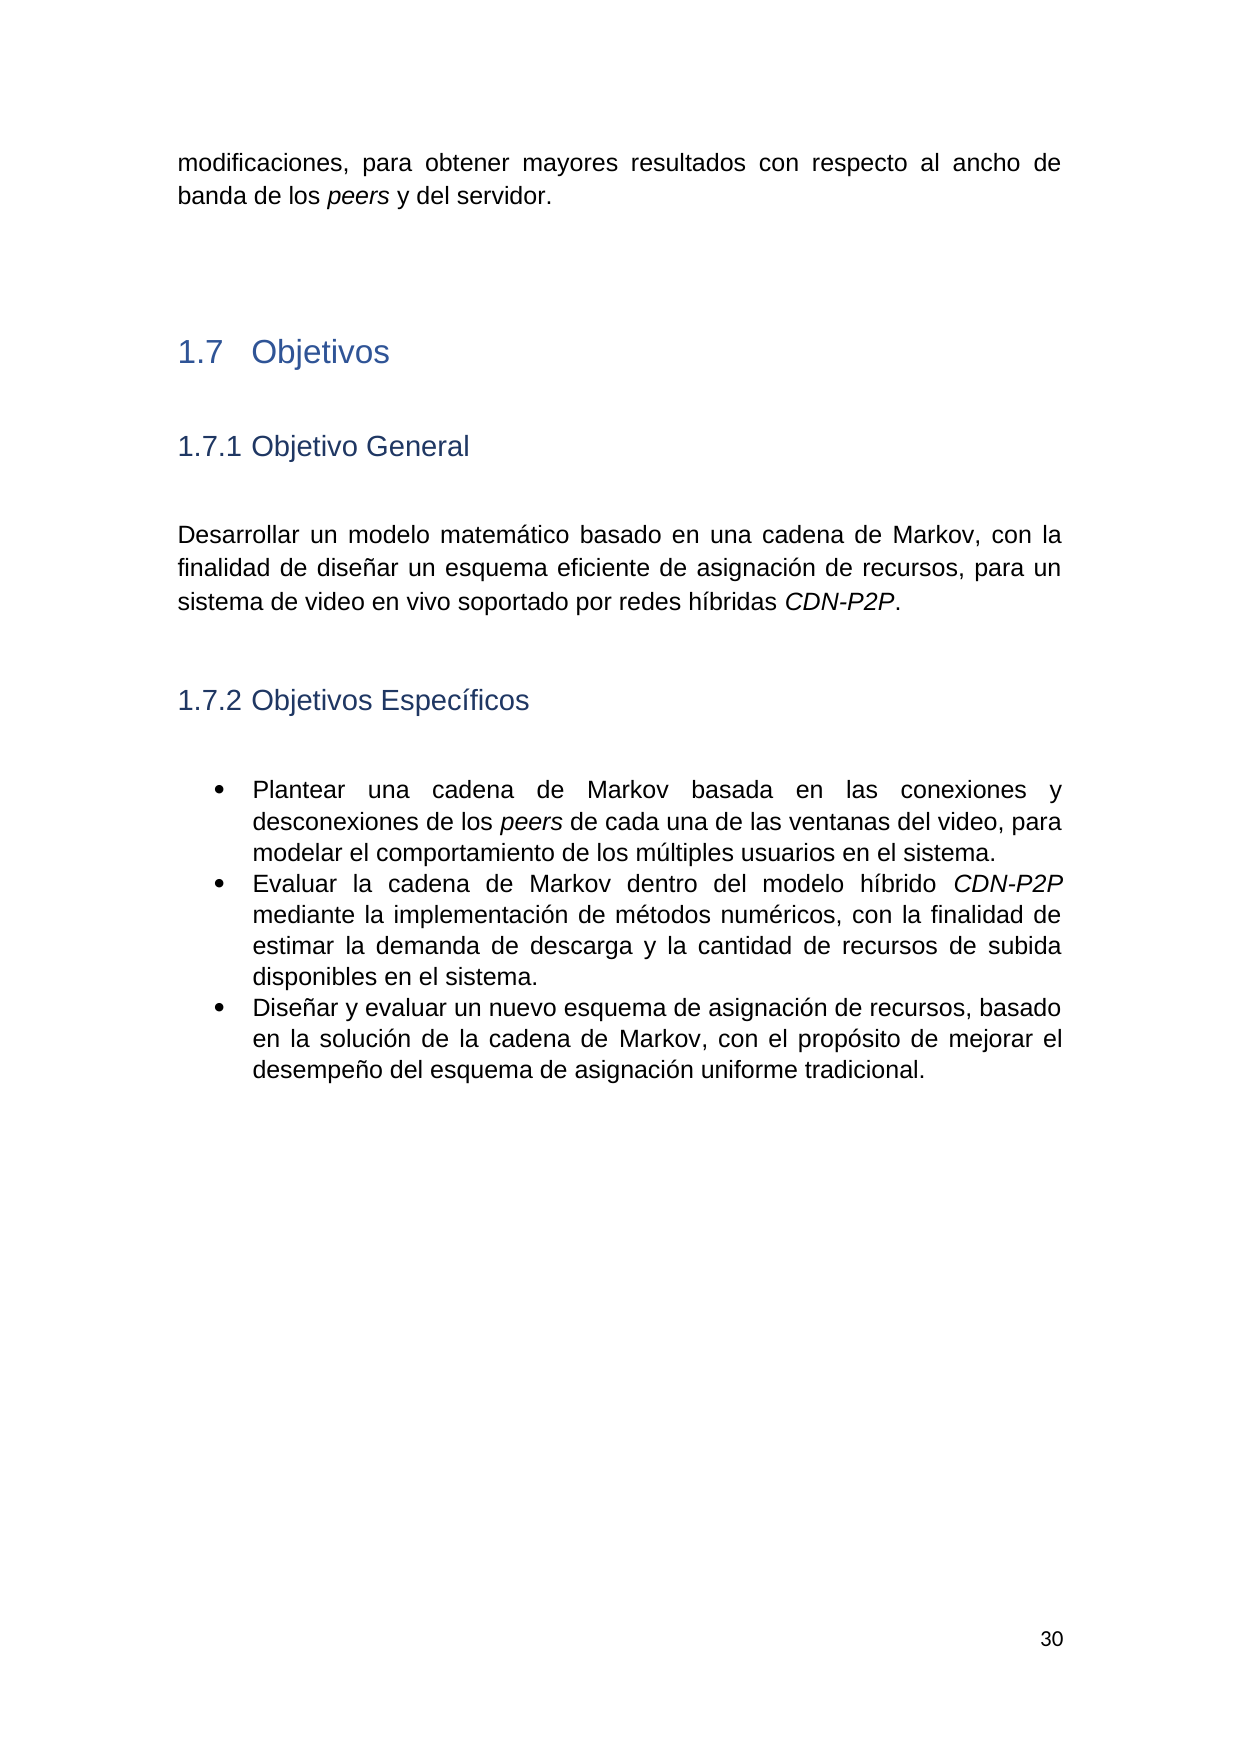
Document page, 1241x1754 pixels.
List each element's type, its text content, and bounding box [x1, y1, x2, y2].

list Plantear una cadena de Markov basada en las conexiones y desconexiones de los peers de cada una de las ventanas del video, para modelar el comportamiento de los múltiples usuarios en el sistema. [215, 775, 1063, 866]
subtitle 1.7 Objetivos [177, 332, 1063, 370]
subtitle 1.7.2 Objetivos Específicos [177, 683, 1063, 717]
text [177, 148, 1063, 209]
list Evaluar la cadena de Markov dentro del modelo híbrido CDN-P2P mediante la implementación de métodos numéricos, con la finalidad de estimar la demanda de descarga y la cantidad de recursos de subida disponibles en el sistema. [215, 869, 1063, 991]
subtitle 1.7.1 Objetivo General [177, 429, 1063, 462]
text Desarrollar un modelo matemático basado en una cadena de Markov, con la finalidad de diseñar un esquema eficiente de asignación de recursos, para un sistema de video en vivo soportado por redes híbridas CDN-P2P. [177, 520, 1063, 615]
list Diseñar y evaluar un nuevo esquema de asignación de recursos, basado en la solución de la cadena de Markov, con el propósito de mejorar el desempeño del esquema de asignación uniforme tradicional. [215, 993, 1063, 1084]
